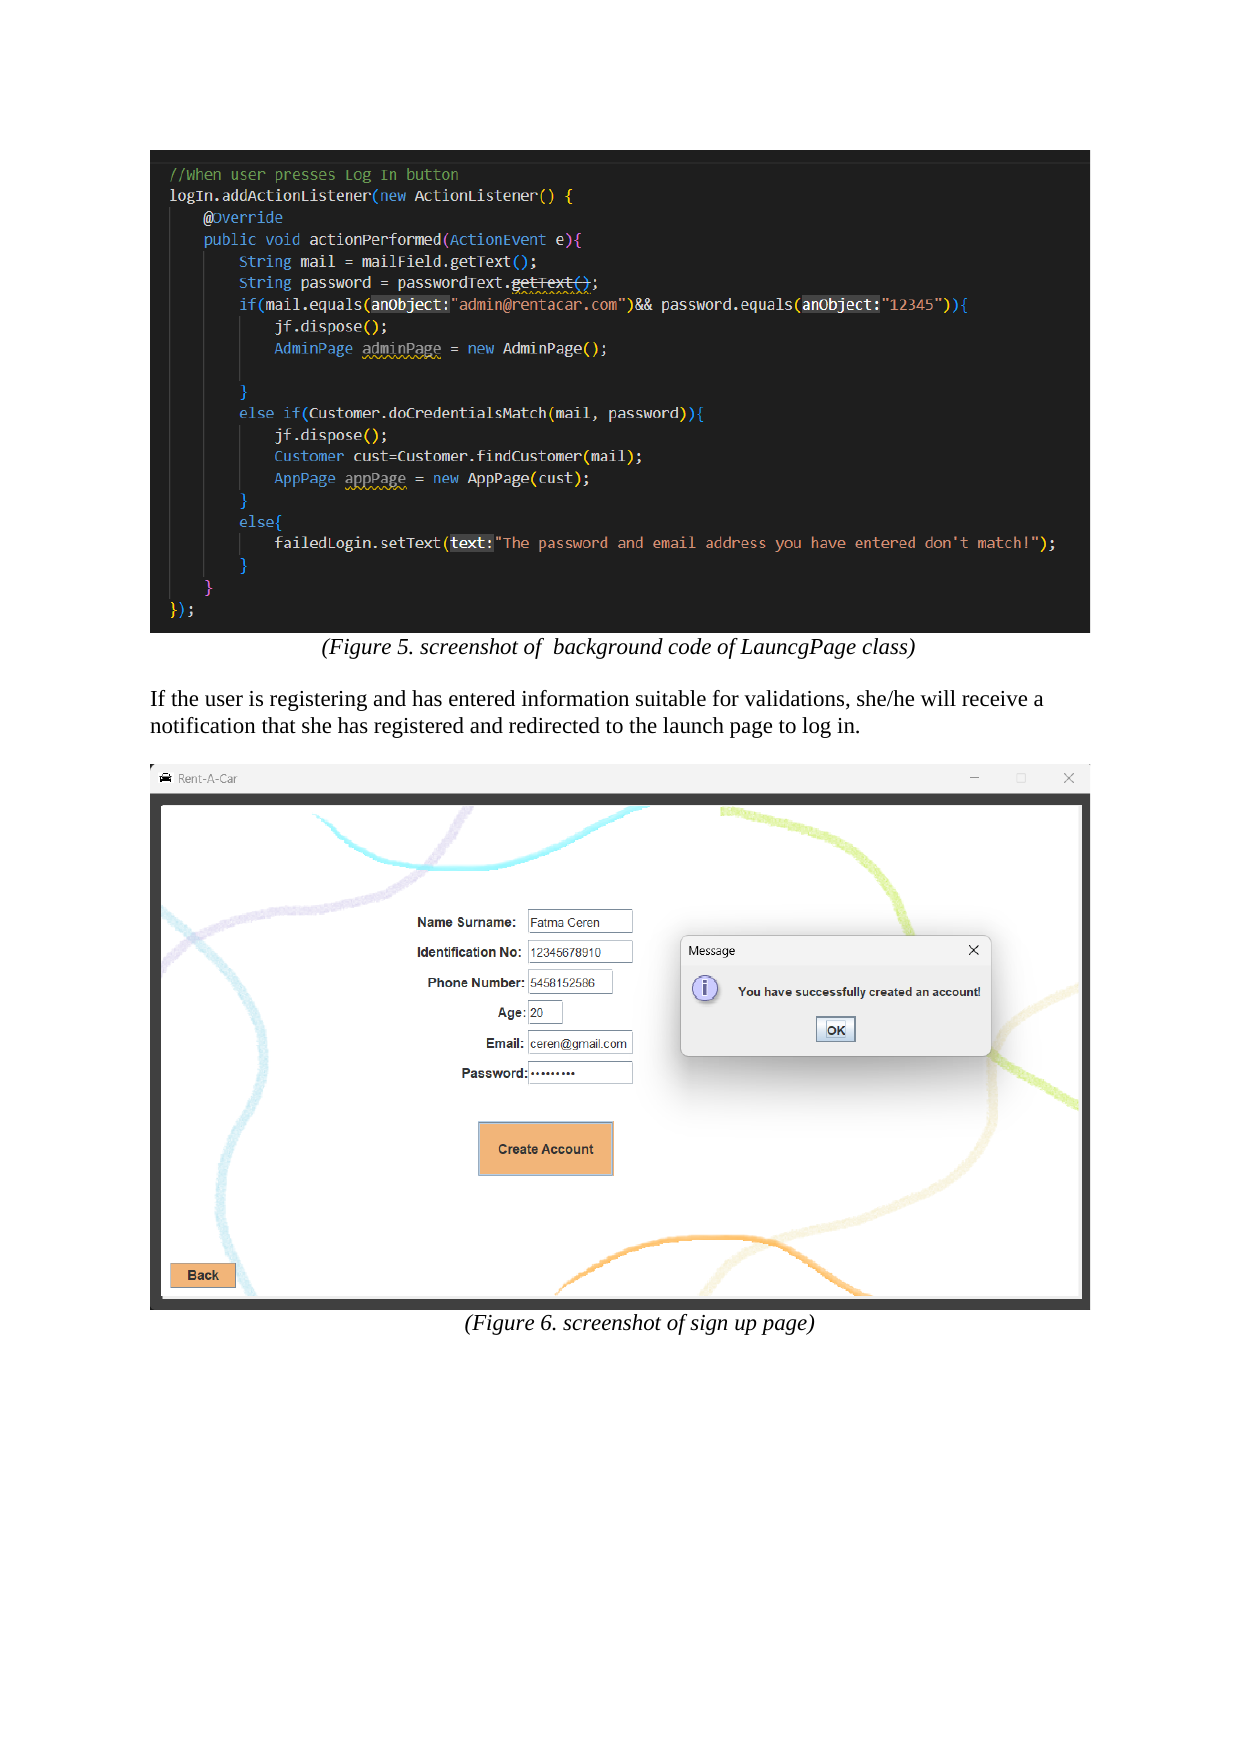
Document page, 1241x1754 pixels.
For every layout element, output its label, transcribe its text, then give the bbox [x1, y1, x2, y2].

text If the user is registering and has entered information suitable for validations, she/he will receive a notification that she has registered and redirected to the launch page to log in. [150, 686, 1090, 738]
picture [150, 764, 1091, 1310]
text (Figure 5. screenshot of background code of LauncgPage class) [150, 633, 1090, 659]
picture [150, 150, 1091, 633]
text (Figure 6. screenshot of sign up page) [150, 1310, 1090, 1336]
